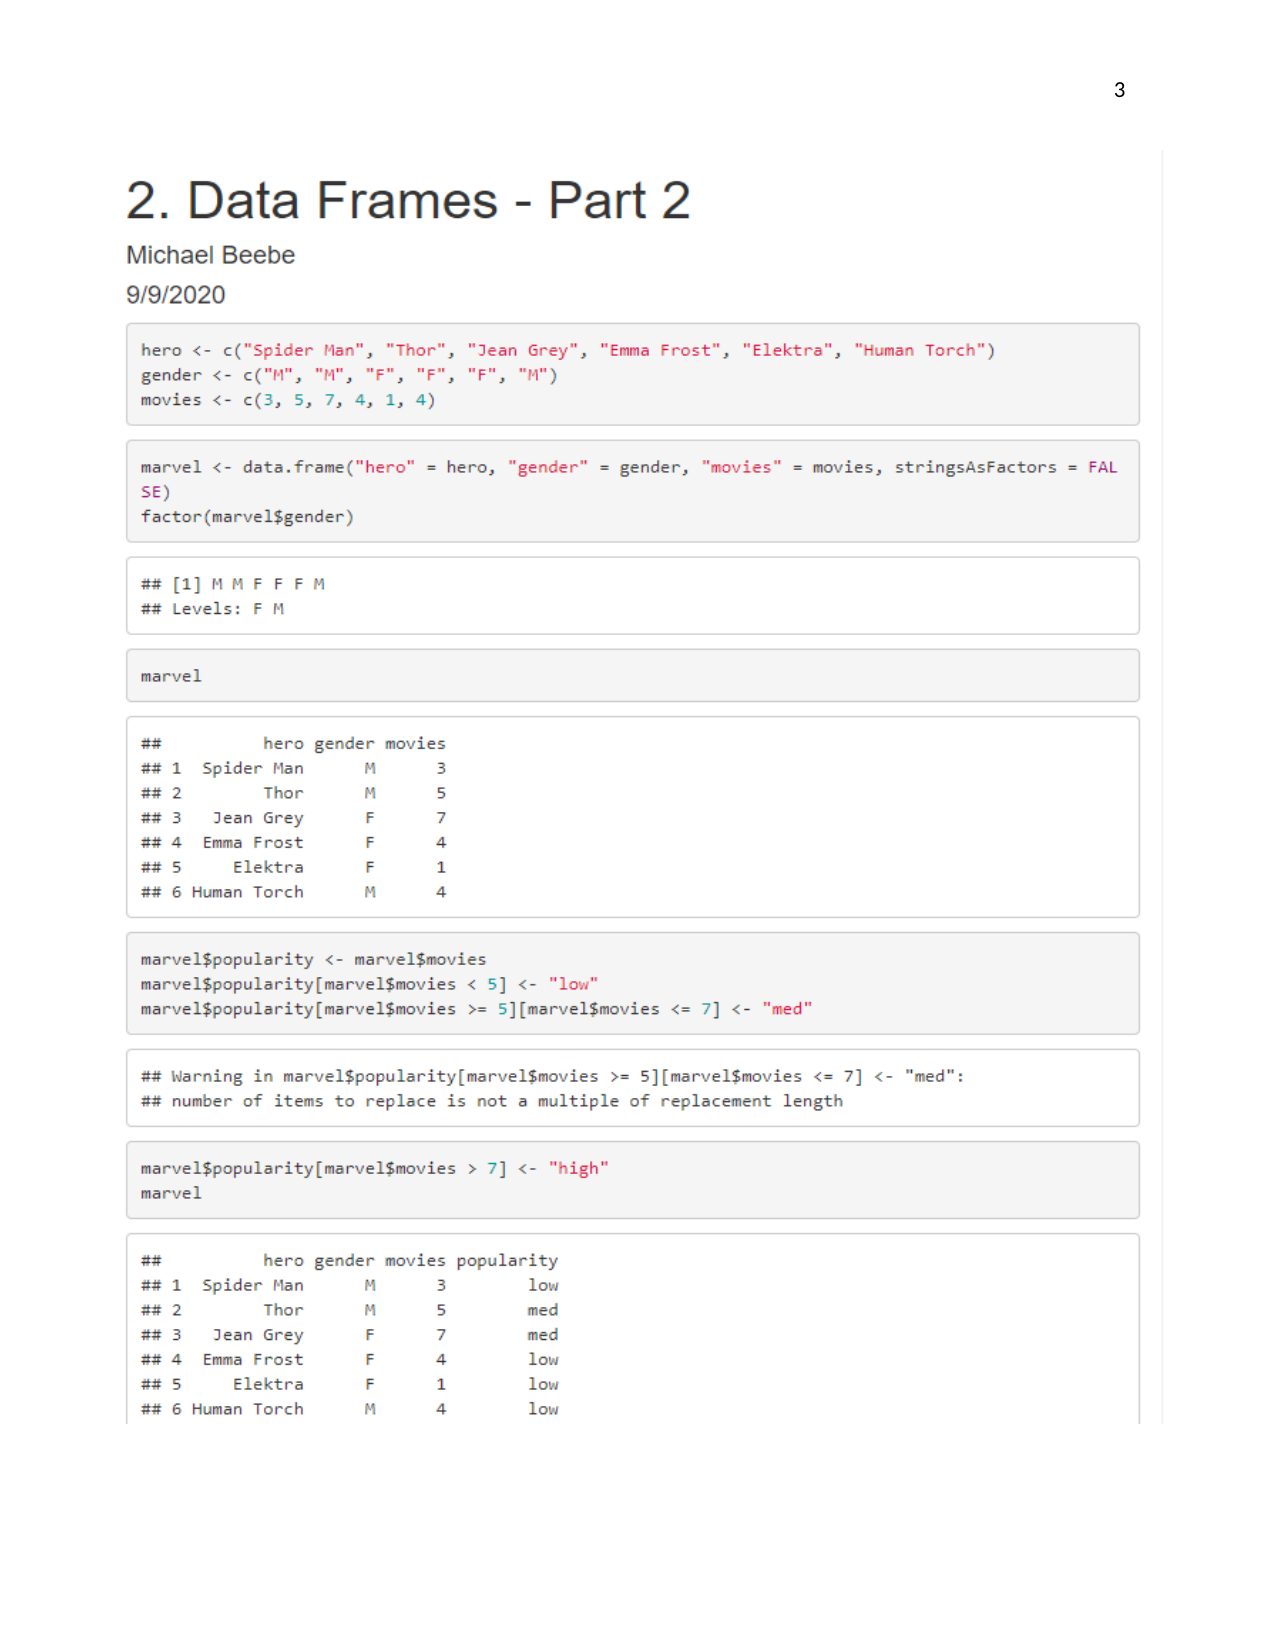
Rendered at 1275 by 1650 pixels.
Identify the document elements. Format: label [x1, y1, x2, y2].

picture [111, 150, 1164, 1424]
